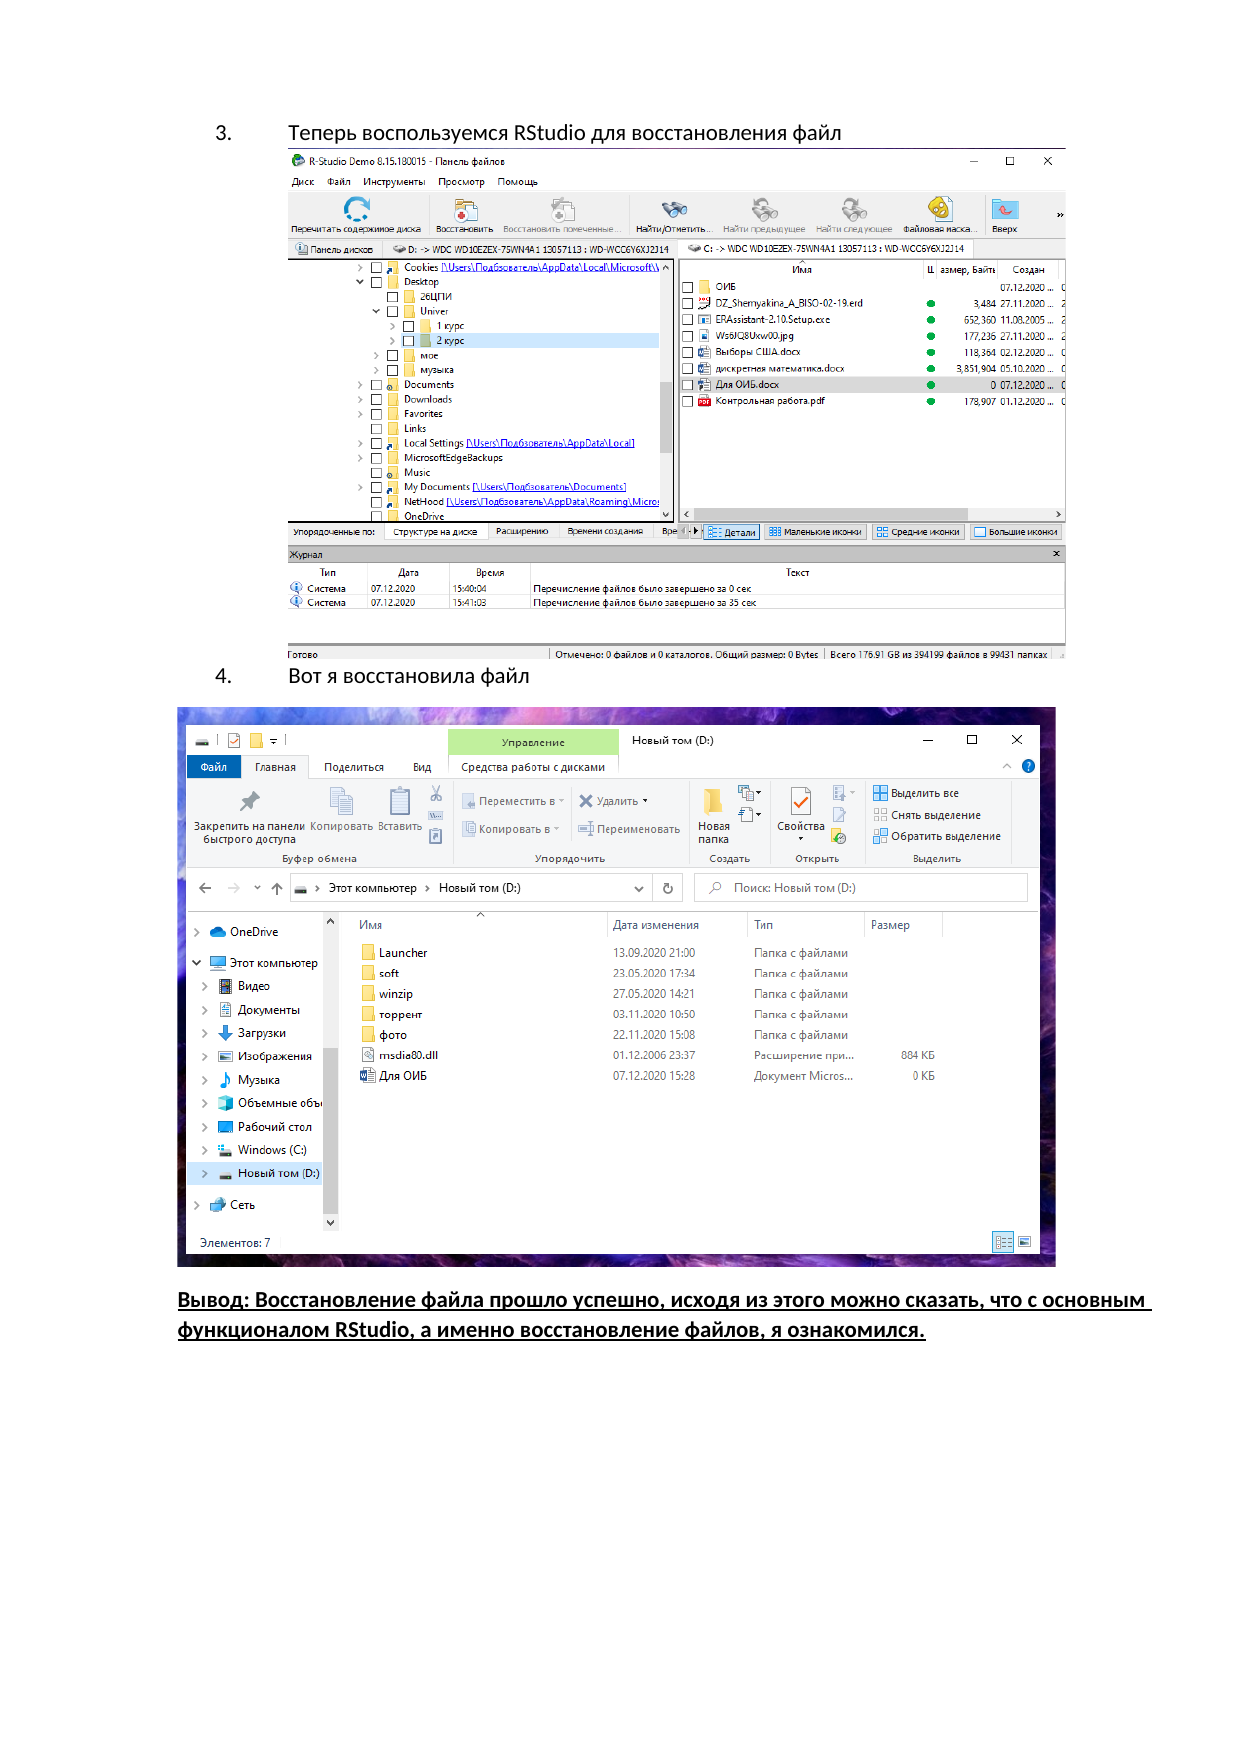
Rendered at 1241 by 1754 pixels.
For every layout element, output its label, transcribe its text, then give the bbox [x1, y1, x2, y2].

list Вот я восстановила файл [215, 661, 1152, 689]
picture [288, 148, 1066, 659]
text Вывод: Восстановление файла прошло успешно, исходя из этого можно сказать, что с основным функционалом RStudio, а именно восстановление файлов, я ознакомился. [177, 1310, 1152, 1343]
picture [177, 707, 1056, 1267]
text Вывод: Восстановление файла прошло успешно, исходя из этого можно сказать, что с основным функционалом RStudio, а именно восстановление файлов, я ознакомился. [177, 1285, 1152, 1309]
